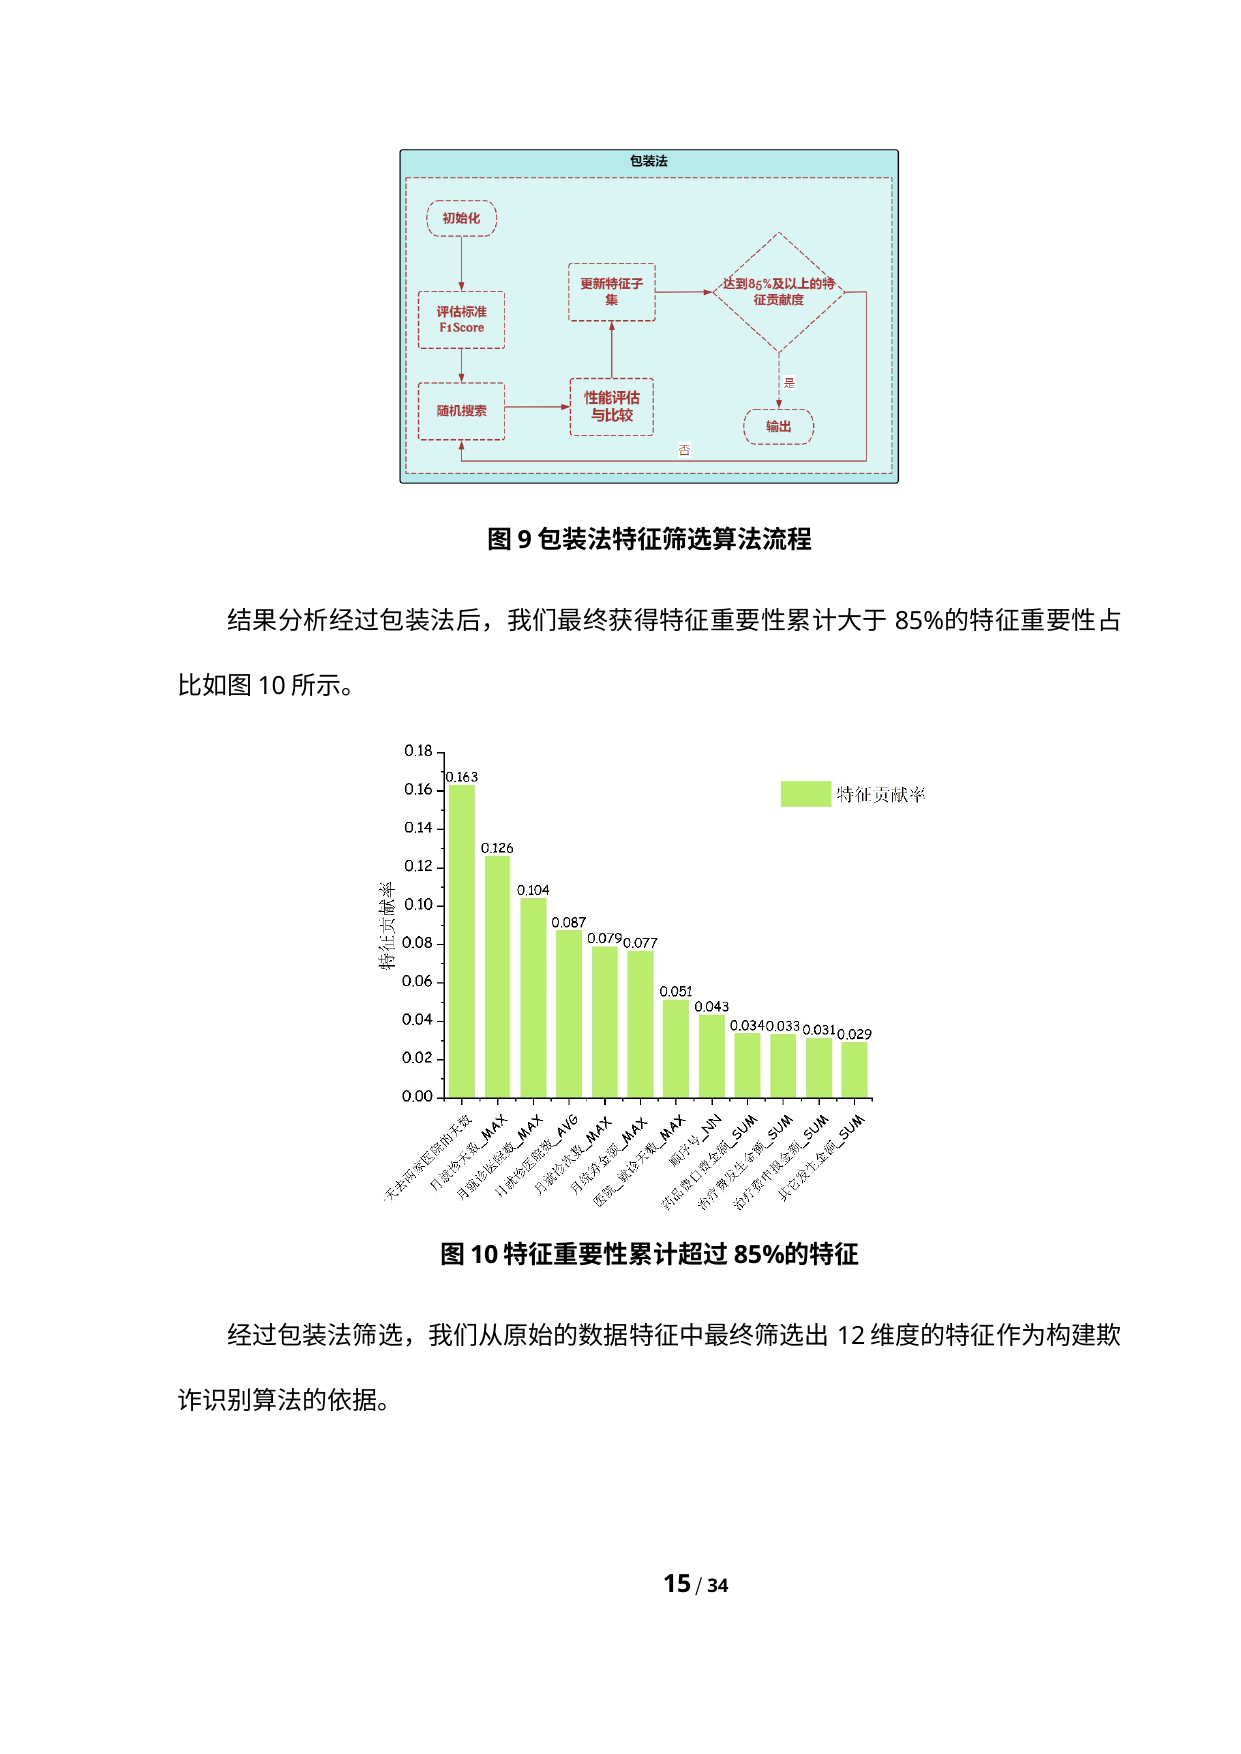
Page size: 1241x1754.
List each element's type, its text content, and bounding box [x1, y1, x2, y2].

text 结果分析经过包装法后，我们最终获得特征重要性累计大于85%的特征重要性占比如图10所示。 [177, 586, 1122, 716]
picture [336, 732, 964, 1213]
picture [395, 147, 904, 486]
text 经过包装法筛选，我们从原始的数据特征中最终筛选出12维度的特征作为构建欺诈识别算法的依据。 [177, 1301, 1122, 1431]
text 图9包装法特征筛选算法流程 [177, 505, 1122, 570]
text 图10特征重要性累计超过85%的特征 [177, 1220, 1122, 1285]
